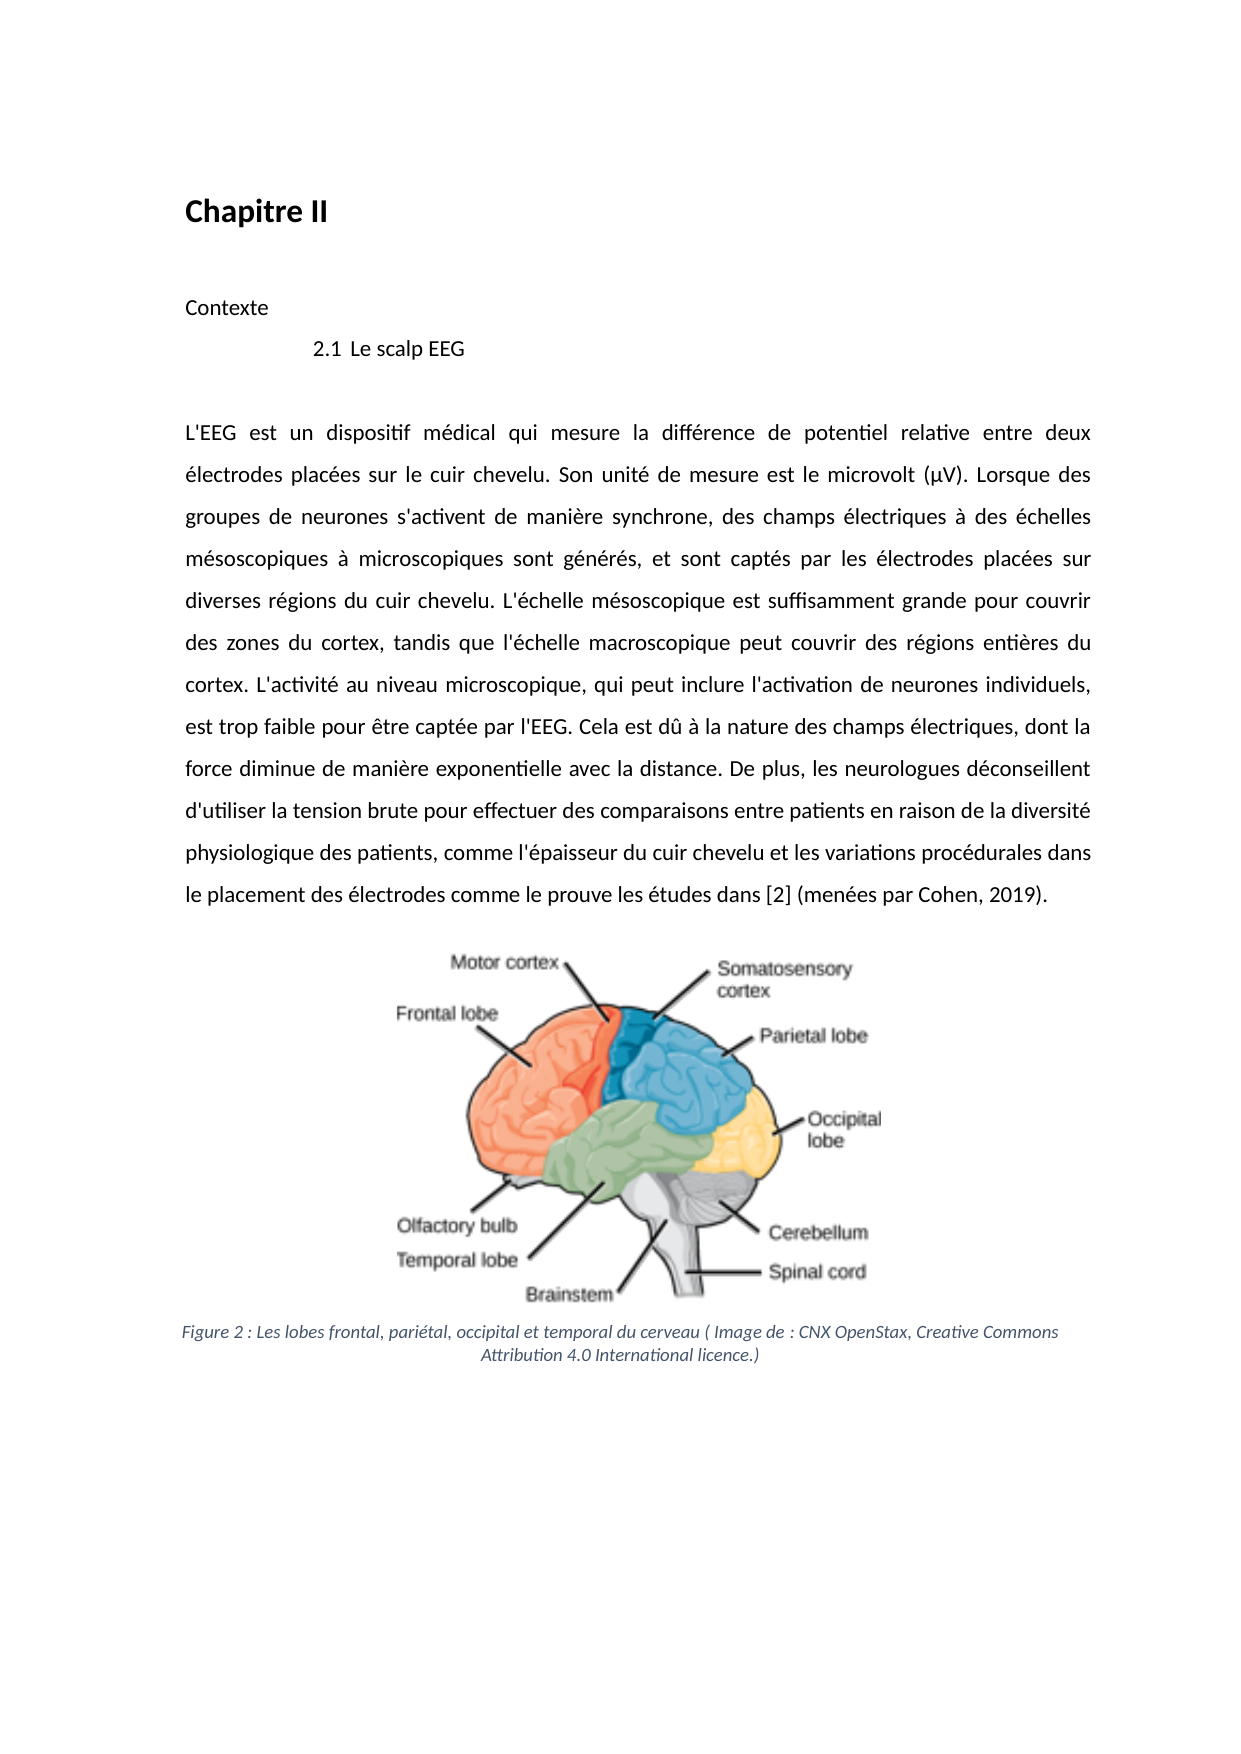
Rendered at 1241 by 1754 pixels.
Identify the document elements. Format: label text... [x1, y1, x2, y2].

list L'EEG est un dispositif médical qui mesure la différence de potentiel relative entre deux électrodes placées sur le cuir chevelu. Son unité de mesure est le microvolt (µV). Lorsque des groupes de neurones s'activent de manière synchrone, des champs électriques à des échelles mésoscopiques à microscopiques sont générés, et sont captés par les électrodes placées sur diverses régions du cuir chevelu. L'échelle mésoscopique est suffisamment grande pour couvrir des zones du cortex, tandis que l'échelle macroscopique peut couvrir des régions entières du cortex. L'activité au niveau microscopique, qui peut inclure l'activation de neurones individuels, est trop faible pour être captée par l'EEG. Cela est dû à la nature des champs électriques, dont la force diminue de manière exponentielle avec la distance. De plus, les neurologues déconseillent d'utiliser la tension brute pour effectuer des comparaisons entre patients en raison de la diversité physiologique des patients, comme l'épaisseur du cuir chevelu et les variations procédurales dans le placement des électrodes comme le prouve les études dans [2] (menées par Cohen, 2019). [185, 418, 1093, 908]
list Contexte [185, 293, 1093, 321]
list Le scalp EEG [313, 334, 1093, 363]
list Chapitre II [185, 189, 1093, 230]
